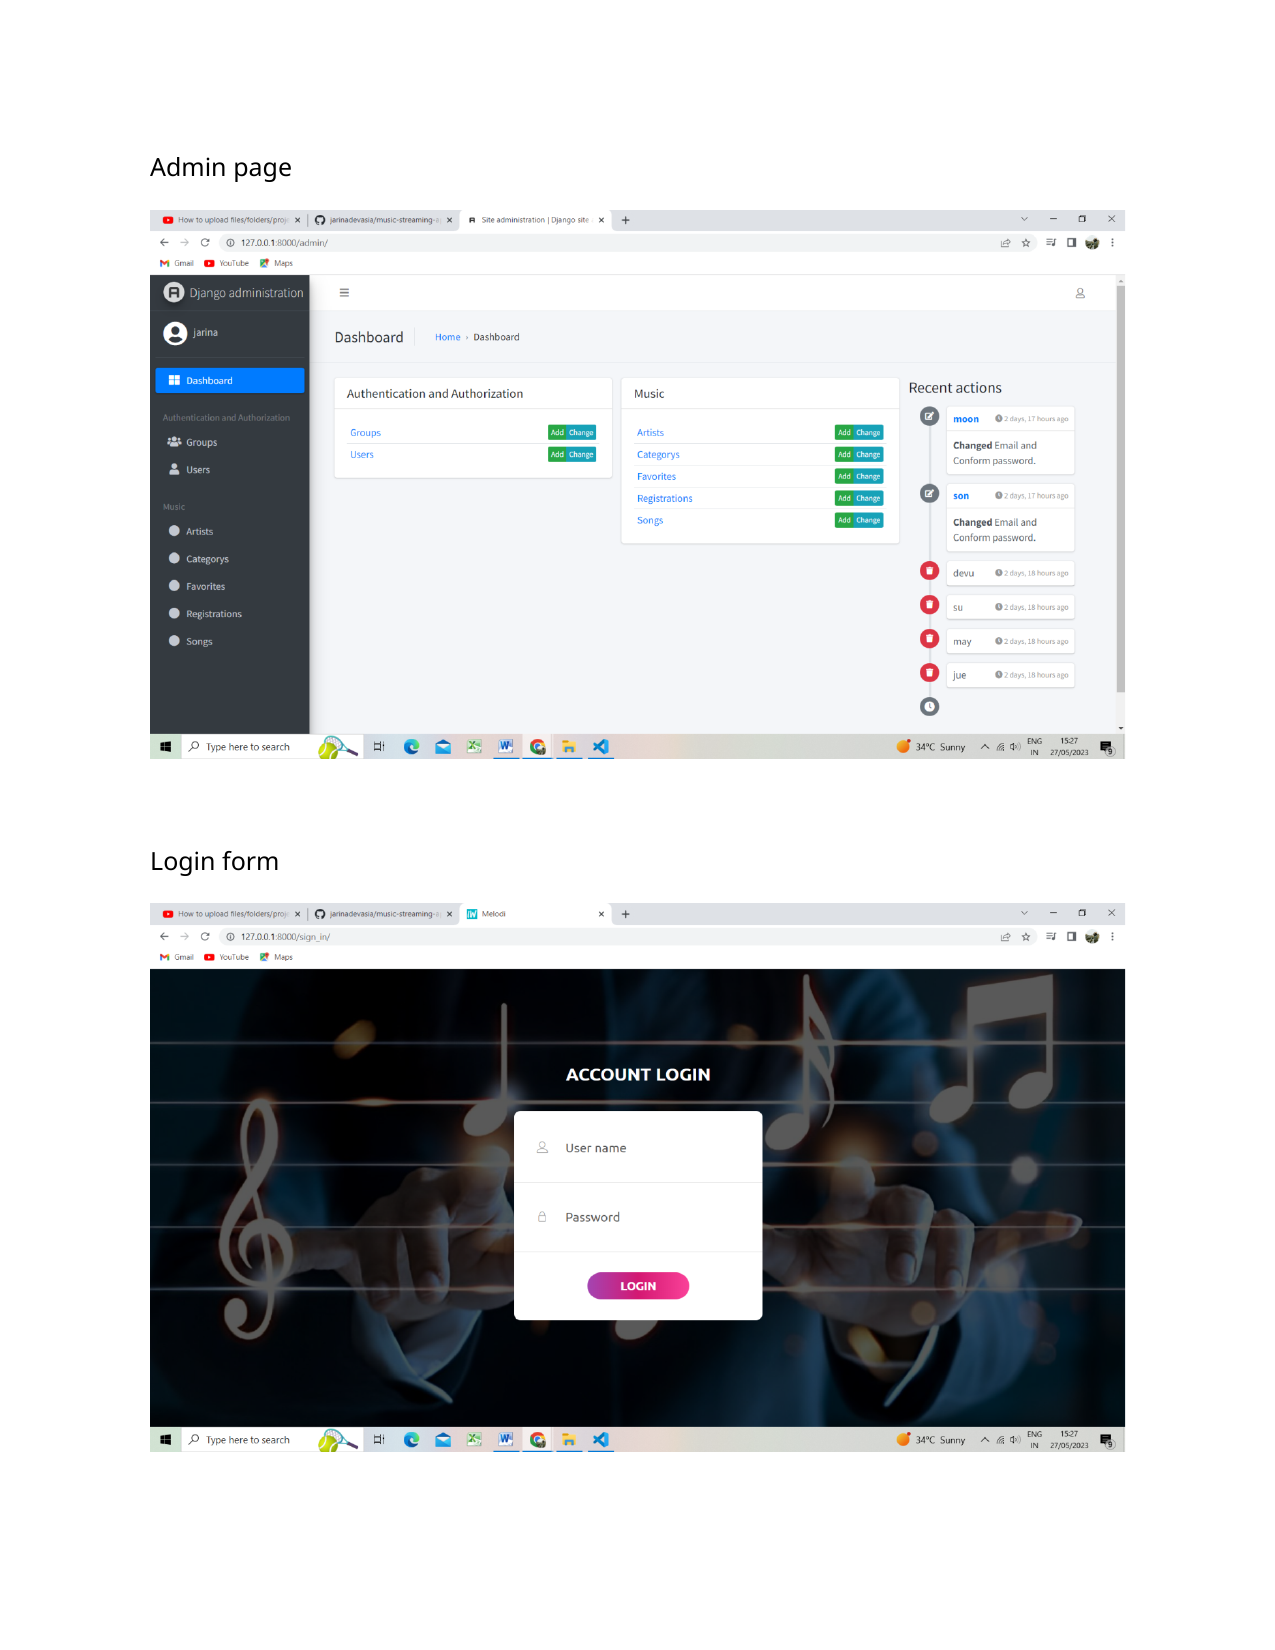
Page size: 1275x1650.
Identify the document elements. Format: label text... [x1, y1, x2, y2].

text Admin page [150, 150, 1125, 184]
picture [150, 903, 1125, 1452]
text Login form [150, 843, 1125, 877]
picture [150, 210, 1125, 759]
